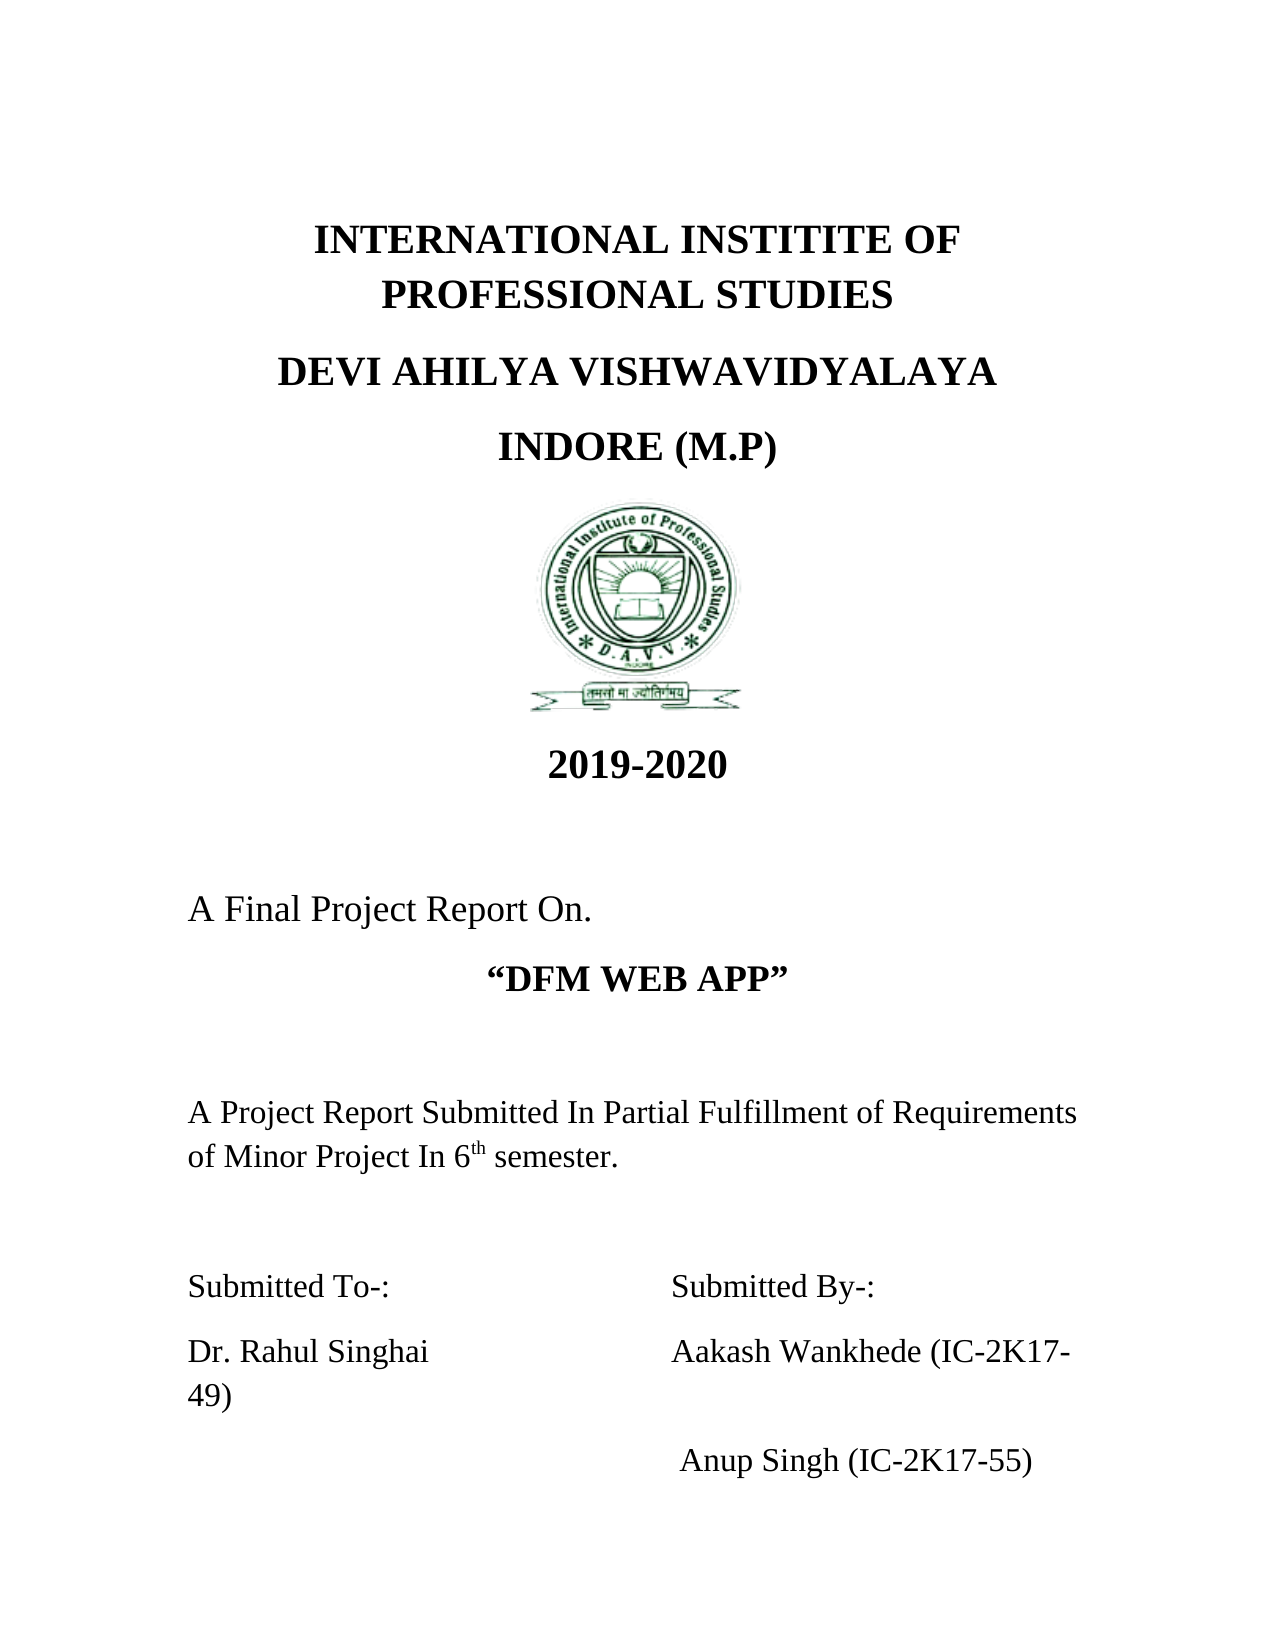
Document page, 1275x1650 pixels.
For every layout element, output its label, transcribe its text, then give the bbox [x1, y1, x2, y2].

text A Final Project Report On. [187, 886, 1087, 929]
text INDORE (M.P) [187, 422, 1087, 470]
picture [529, 497, 746, 715]
text 2019-2020 [187, 740, 1087, 788]
text A Project Report Submitted In Partial Fulfillment of Requirements of Minor Project In 6th semester. [187, 1092, 1087, 1174]
text Anup Singh (IC-2K17-55) [187, 1440, 1087, 1478]
text INTERNATIONAL INSTITITE OF PROFESSIONAL STUDIES [187, 215, 1087, 318]
text Dr. Rahul Singhai Aakash Wankhede (IC-2K17-49) [187, 1331, 1087, 1413]
text “DFM WEB APP” [187, 957, 1087, 1000]
text DEVI AHILYA VISHWAVIDYALAYA [187, 346, 1087, 394]
text Submitted To-: Submitted By-: [187, 1266, 1087, 1304]
